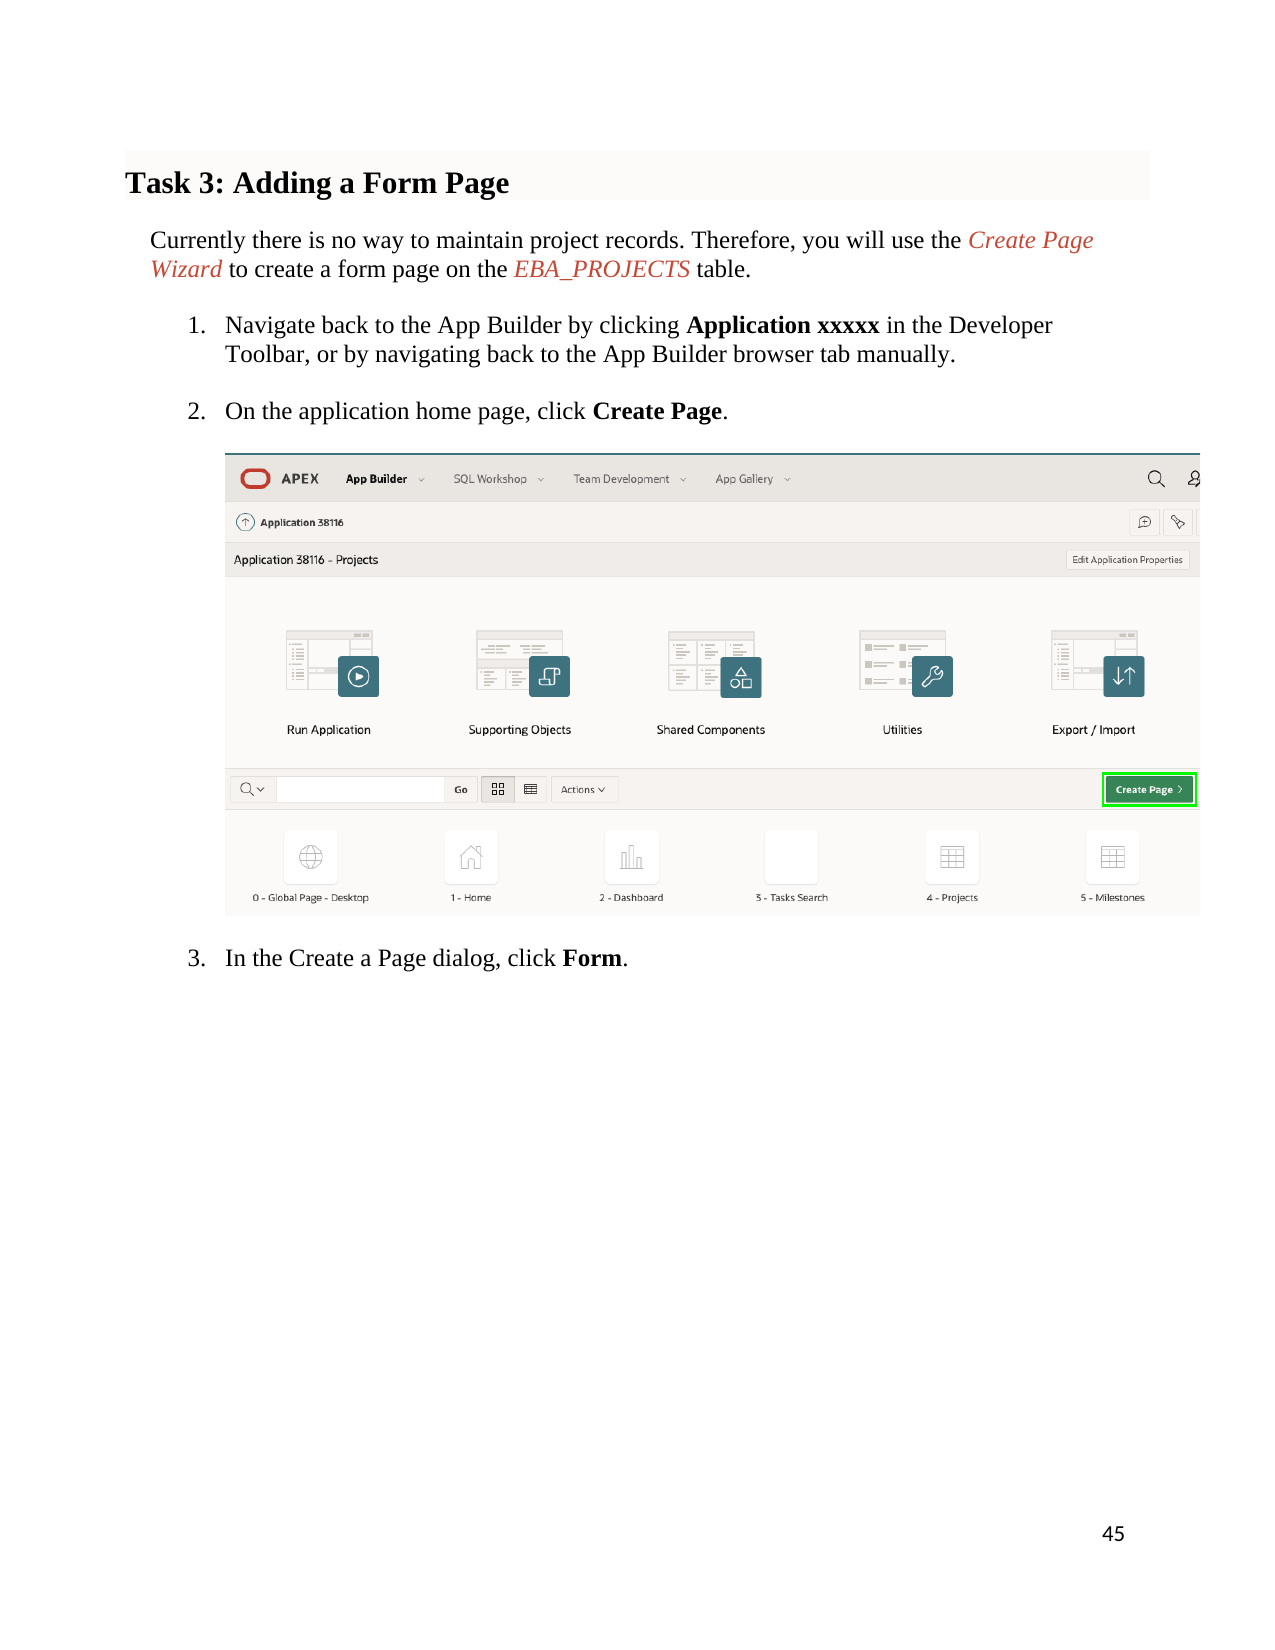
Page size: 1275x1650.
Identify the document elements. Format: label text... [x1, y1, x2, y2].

list Navigate back to the App Builder by clicking Application xxxxx in the Developer Toolbar, or by navigating back to the App Builder browser tab manually. [187, 311, 1125, 368]
text Task 3: Adding a Form Page [125, 150, 1150, 200]
list In the Create a Page dialog, click Form. [187, 943, 1125, 972]
list On the application home page, click Create Page. [187, 396, 1125, 425]
text Currently there is no way to maintain project records. Therefore, you will use the Create Page Wizard to create a form page on the EBA_PROJECTS table. [150, 225, 1125, 282]
picture [225, 453, 1200, 916]
